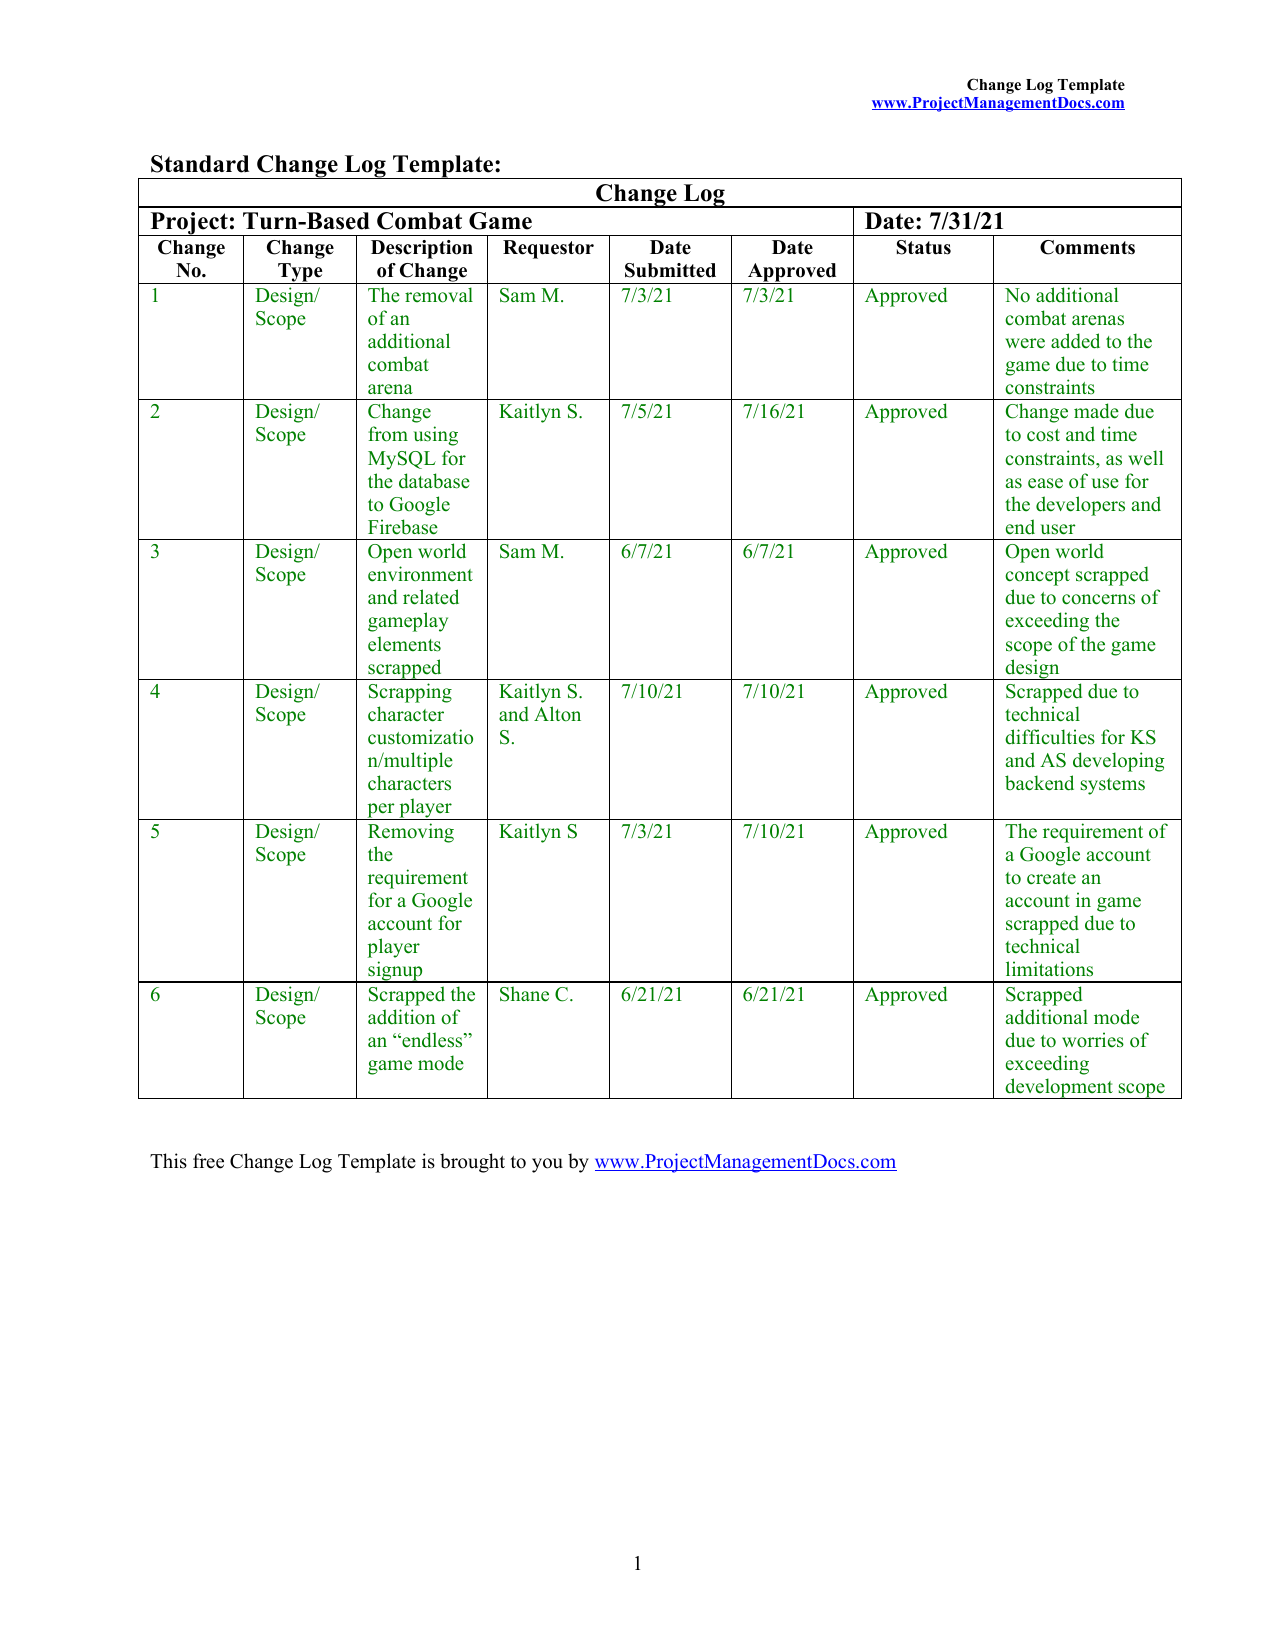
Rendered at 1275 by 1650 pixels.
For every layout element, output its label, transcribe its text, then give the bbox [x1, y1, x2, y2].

table_cell Kaitlyn S. and Alton S. [488, 680, 609, 818]
table_cell 1 [139, 284, 243, 399]
table_cell 7/3/21 [732, 284, 853, 399]
table_cell 5 [139, 820, 243, 981]
table_cell Status [854, 236, 993, 282]
table_cell Approved [854, 284, 993, 399]
table_cell Change from using MySQL for the database to Google Firebase [357, 400, 487, 539]
table_cell The removal of an additional combat arena [357, 284, 487, 399]
table_cell 7/10/21 [732, 820, 853, 981]
table_cell Comments [994, 236, 1181, 282]
table_cell Kaitlyn S. [488, 400, 609, 539]
table_cell 7/16/21 [732, 400, 853, 539]
table_cell Open world concept scrapped due to concerns of exceeding the scope of the game design [994, 540, 1181, 679]
table_cell Description of Change [357, 236, 487, 282]
table_cell Date Approved [732, 236, 853, 282]
table_cell 7/10/21 [610, 680, 731, 818]
table_cell 4 [139, 680, 243, 818]
table_cell 6/7/21 [732, 540, 853, 679]
table_cell Approved [854, 820, 993, 981]
table_cell Design/Scope [244, 983, 356, 1098]
table_cell Scrapping character customization/multiple characters per player [357, 680, 487, 818]
table_cell No additional combat arenas were added to the game due to time constraints [994, 284, 1181, 399]
table_cell Design/Scope [244, 540, 356, 679]
table_cell 3 [139, 540, 243, 679]
table_cell Design/Scope [244, 284, 356, 399]
table_cell Approved [854, 680, 993, 818]
table_cell 6/7/21 [610, 540, 731, 679]
table_cell Approved [854, 400, 993, 539]
text This free Change Log Template is brought to you by www.ProjectManagementDocs.com [150, 1150, 1125, 1173]
table_cell Design/Scope [244, 680, 356, 818]
table_cell Removing the requirement for a Google account for player signup [357, 820, 487, 981]
table_cell Project: Turn-Based Combat Game [139, 208, 853, 235]
table_cell 2 [139, 400, 243, 539]
table_header Change Log [139, 179, 1181, 206]
table_cell Kaitlyn S [488, 820, 609, 981]
table_cell Approved [854, 540, 993, 679]
table_cell Date: 7/31/21 [854, 208, 1181, 235]
table_cell 6/21/21 [732, 983, 853, 1098]
table_cell 7/3/21 [610, 284, 731, 399]
table_cell Scrapped the addition of an “endless” game mode [357, 983, 487, 1098]
table_cell The requirement of a Google account to create an account in game scrapped due to technical limitations [994, 820, 1181, 981]
table_cell Scrapped due to technical difficulties for KS and AS developing backend systems [994, 680, 1181, 818]
table_cell Sam M. [488, 540, 609, 679]
table_cell 7/3/21 [610, 820, 731, 981]
table_cell Open world environment and related gameplay elements scrapped [357, 540, 487, 679]
table_cell Change Type [244, 236, 356, 282]
table_cell Sam M. [488, 284, 609, 399]
table_cell 7/10/21 [732, 680, 853, 818]
table_cell Approved [854, 983, 993, 1098]
table_cell Change made due to cost and time constraints, as well as ease of use for the developers and end user [994, 400, 1181, 539]
table_cell Design/Scope [244, 400, 356, 539]
table_cell Change No. [139, 236, 243, 282]
table_cell Scrapped additional mode due to worries of exceeding development scope [994, 983, 1181, 1098]
table_cell 7/5/21 [610, 400, 731, 539]
table_cell Shane C. [488, 983, 609, 1098]
text Standard Change Log Template: [150, 150, 1125, 178]
table_cell Date Submitted [610, 236, 731, 282]
table_cell Requestor [488, 236, 609, 282]
table_cell Design/Scope [244, 820, 356, 981]
table_cell 6/21/21 [610, 983, 731, 1098]
table_cell 6 [139, 983, 243, 1098]
